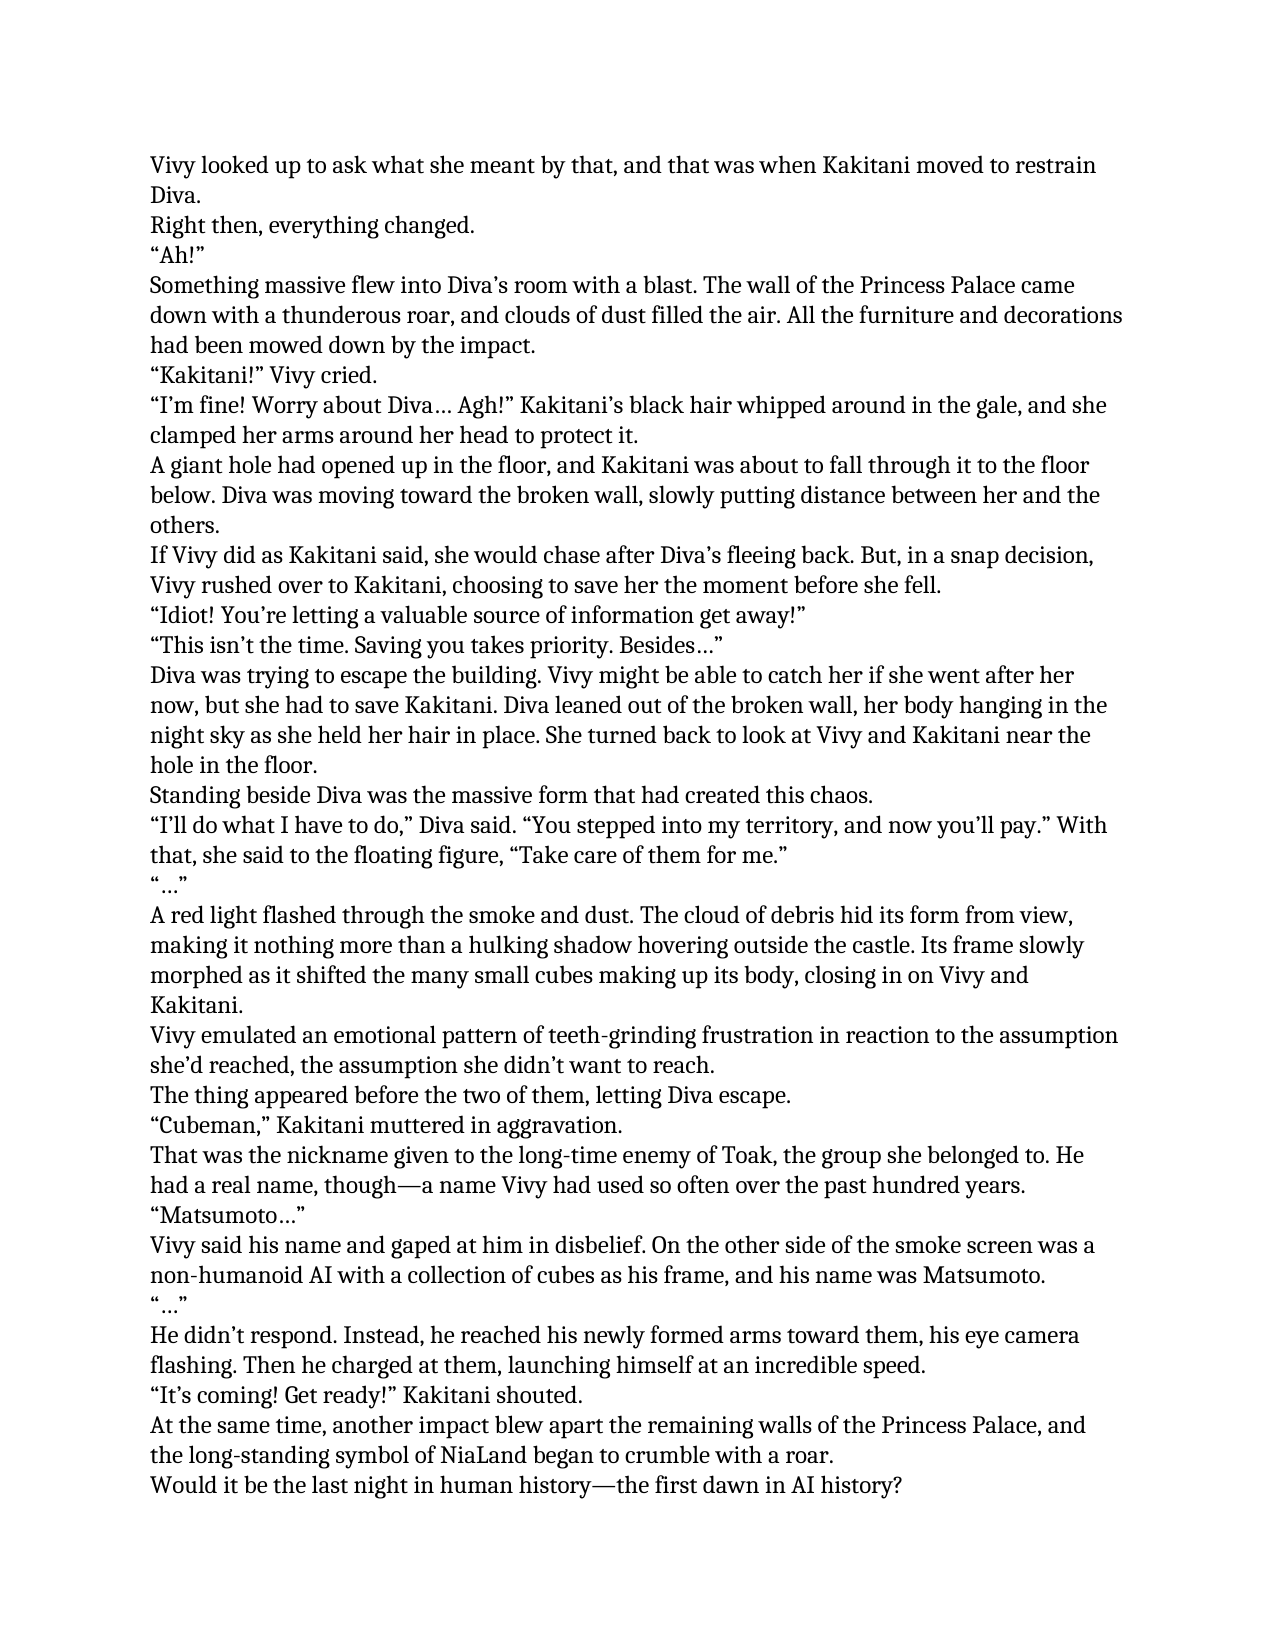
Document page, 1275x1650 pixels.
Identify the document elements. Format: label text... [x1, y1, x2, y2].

text “It’s coming! Get ready!” Kakitani shouted. [150, 1380, 1125, 1410]
text “Cubeman,” Kakitani muttered in aggravation. [150, 1110, 1125, 1140]
text If Vivy did as Kakitani said, she would chase after Diva’s fleeing back. But, in a snap decision, Vivy rushed over to Kakitani, choosing to save her the moment before she fell. [150, 540, 1125, 600]
text A giant hole had opened up in the floor, and Kakitani was about to fall through it to the floor below. Diva was moving toward the broken wall, slowly putting distance between her and the others. [150, 450, 1125, 540]
text He didn’t respond. Instead, he reached his newly formed arms toward them, his eye camera flashing. Then he charged at them, launching himself at an incredible speed. [150, 1320, 1125, 1380]
text “This isn’t the time. Saving you takes priority. Besides…” [150, 630, 1125, 660]
text “…” [150, 870, 1125, 900]
text That was the nickname given to the long-time enemy of Toak, the group she belonged to. He had a real name, though—a name Vivy had used so often over the past hundred years. [150, 1140, 1125, 1200]
text A red light flashed through the smoke and dust. The cloud of debris hid its form from view, making it nothing more than a hulking shadow hovering outside the castle. Its frame slowly morphed as it shifted the many small cubes making up its body, closing in on Vivy and Kakitani. [150, 900, 1125, 1020]
text “…” [150, 1290, 1125, 1320]
text “Matsumoto…” [150, 1200, 1125, 1230]
text “I’ll do what I have to do,” Diva said. “You stepped into my territory, and now you’ll pay.” With that, she said to the floating figure, “Take care of them for me.” [150, 810, 1125, 870]
text Vivy said his name and gaped at him in disbelief. On the other side of the smoke screen was a non-humanoid AI with a collection of cubes as his frame, and his name was Matsumoto. [150, 1230, 1125, 1290]
text Right then, everything changed. [150, 210, 1125, 240]
text “I’m fine! Worry about Diva… Agh!” Kakitani’s black hair whipped around in the gale, and she clamped her arms around her head to protect it. [150, 390, 1125, 450]
text Something massive flew into Diva’s room with a blast. The wall of the Princess Palace came down with a thunderous roar, and clouds of dust filled the air. All the furniture and decorations had been mowed down by the impact. [150, 270, 1125, 360]
text Vivy emulated an emotional pattern of teeth-grinding frustration in reaction to the assumption she’d reached, the assumption she didn’t want to reach. [150, 1020, 1125, 1080]
text “Kakitani!” Vivy cried. [150, 360, 1125, 390]
text Would it be the last night in human history—the first dawn in AI history? [150, 1470, 1125, 1500]
text At the same time, another impact blew apart the remaining walls of the Princess Palace, and the long-standing symbol of NiaLand began to crumble with a roar. [150, 1410, 1125, 1470]
text Diva was trying to escape the building. Vivy might be able to catch her if she went after her now, but she had to save Kakitani. Diva leaned out of the broken wall, her body hanging in the night sky as she held her hair in place. She turned back to look at Vivy and Kakitani near the hole in the floor. [150, 660, 1125, 780]
text Vivy looked up to ask what she meant by that, and that was when Kakitani moved to restrain Diva. [150, 150, 1125, 210]
text “Idiot! You’re letting a valuable source of information get away!” [150, 600, 1125, 630]
text “Ah!” [150, 240, 1125, 270]
text The thing appeared before the two of them, letting Diva escape. [150, 1080, 1125, 1110]
text Standing beside Diva was the massive form that had created this chaos. [150, 780, 1125, 810]
